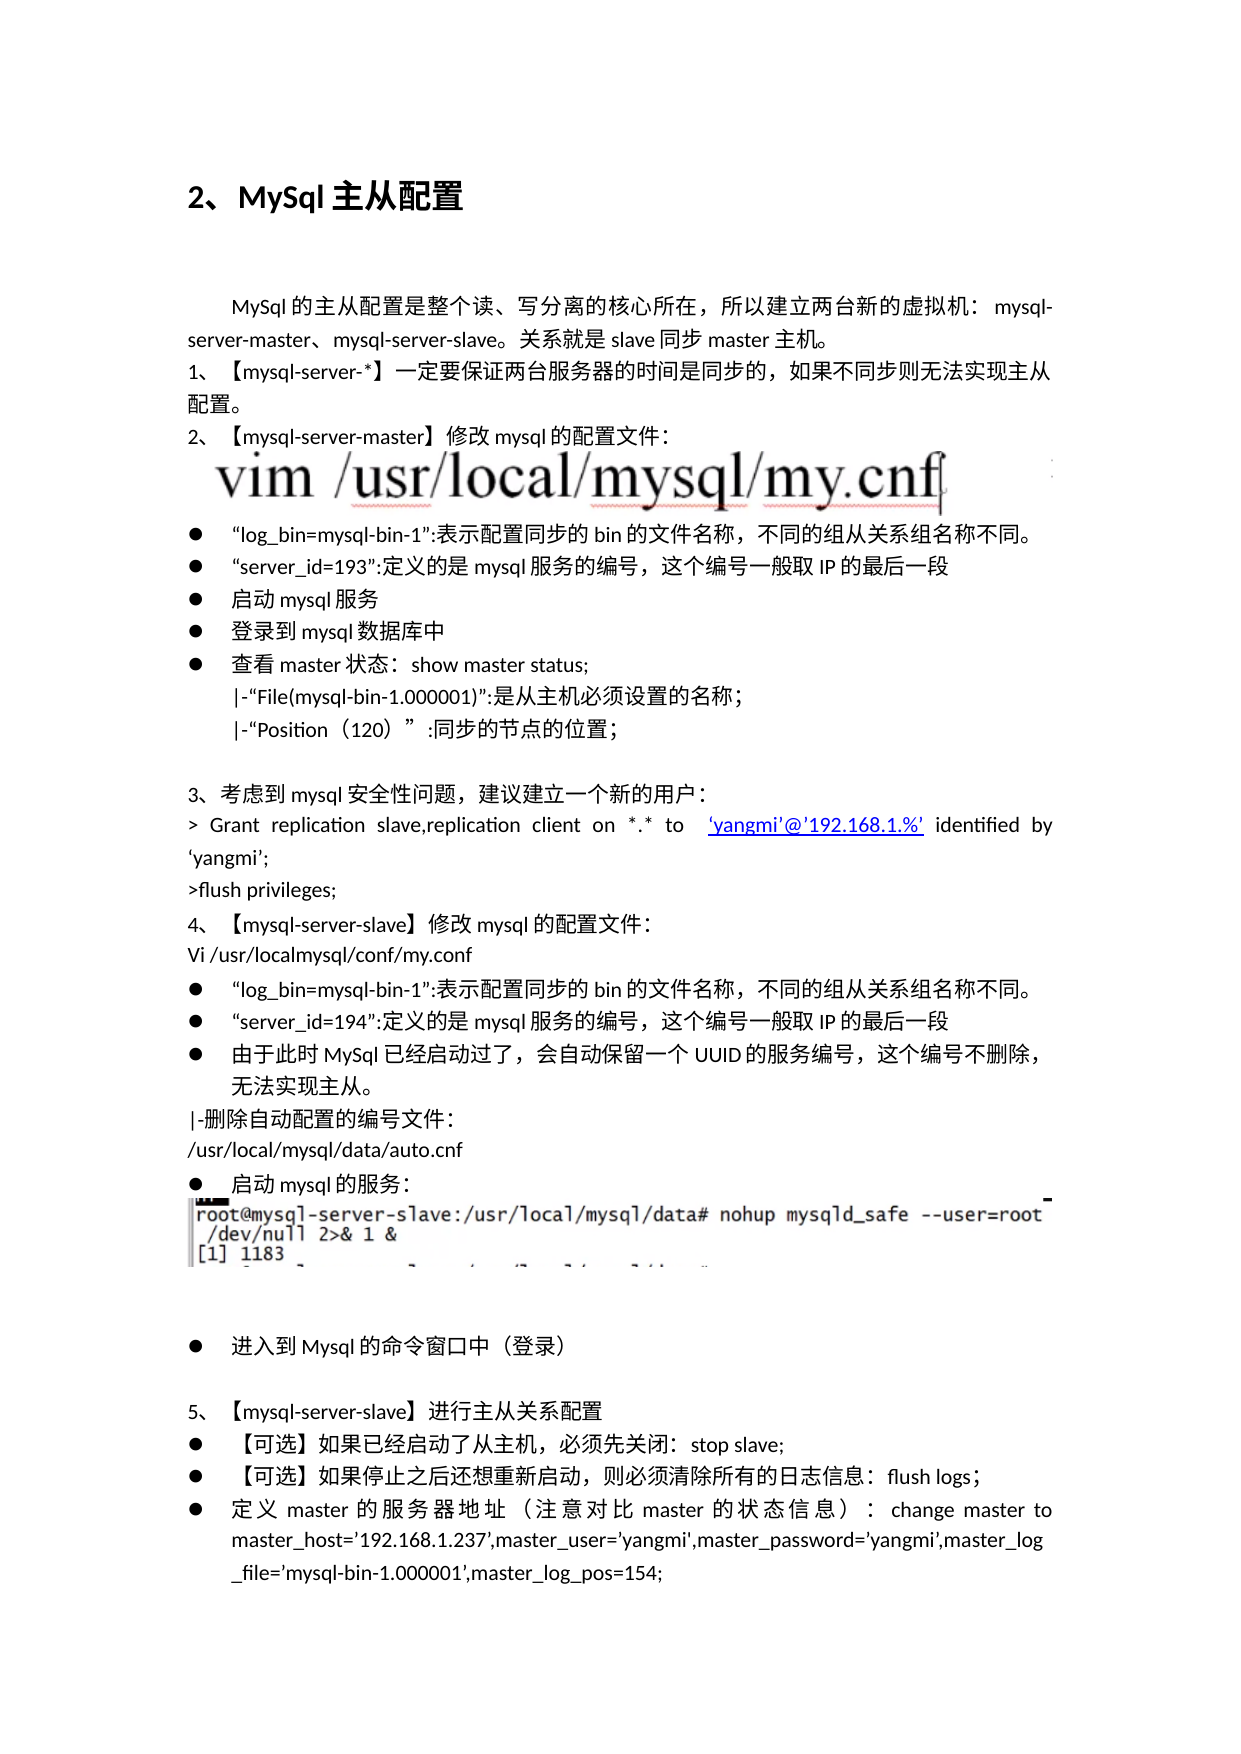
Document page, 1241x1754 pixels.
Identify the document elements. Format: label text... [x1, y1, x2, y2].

list |-“File(mysql-bin-1.000001)”:是从主机必须设置的名称； [187, 679, 1053, 711]
list 【mysql-server-slave】修改mysql的配置文件： [187, 906, 1053, 939]
list 启动mysql的服务： [187, 1166, 1053, 1199]
list MySql的主从配置是整个读、写分离的核心所在，所以建立两台新的虚拟机：mysql-server-master、mysql-server-slave。关系就是slave同步master主机。 [187, 289, 1053, 354]
list “log_bin=mysql-bin-1”:表示配置同步的bin的文件名称，不同的组从关系组名称不同。 [187, 516, 1053, 549]
list |-删除自动配置的编号文件： [187, 1101, 1053, 1134]
list 启动mysql服务 [187, 581, 1053, 614]
list 进入到Mysql的命令窗口中（登录） [187, 1329, 1053, 1361]
list 登录到mysql数据库中 [187, 614, 1053, 646]
picture [187, 1198, 1052, 1267]
list 定义master的服务器地址（注意对比master的状态信息）：change master to master_host=’192.168.1.237’,master_user=’yangmi',master_password=’yangmi’,master_log_file=’mysql-bin-1.000001’,master_log_pos=154; [187, 1491, 1053, 1589]
list > Grant replication slave,replication client on *.* to ‘yangmi’@’192.168.1.%’ identified by ‘yangmi’; [187, 809, 1053, 874]
list Vi /usr/localmysql/conf/my.conf [187, 939, 1053, 971]
list >flush privileges; [187, 874, 1053, 906]
list 由于此时MySql已经启动过了，会自动保留一个UUID的服务编号，这个编号不删除，无法实现主从。 [187, 1036, 1053, 1101]
list 【mysql-server-slave】进行主从关系配置 [187, 1394, 1053, 1426]
list 【可选】如果停止之后还想重新启动，则必须清除所有的日志信息：flush logs； [187, 1459, 1053, 1491]
list “log_bin=mysql-bin-1”:表示配置同步的bin的文件名称，不同的组从关系组名称不同。 [187, 971, 1053, 1004]
list “server_id=193”:定义的是mysql服务的编号，这个编号一般取IP的最后一段 [187, 549, 1053, 581]
picture [187, 451, 1053, 516]
list |-“Position（120）”:同步的节点的位置； [187, 711, 1053, 744]
list 【mysql-server-*】一定要保证两台服务器的时间是同步的，如果不同步则无法实现主从配置。 [187, 354, 1053, 419]
subtitle MySql主从配置 [187, 162, 1053, 227]
list /usr/local/mysql/data/auto.cnf [187, 1134, 1053, 1166]
list 【mysql-server-master】修改mysql的配置文件： [187, 419, 1053, 451]
list 【可选】如果已经启动了从主机，必须先关闭：stop slave; [187, 1426, 1053, 1459]
list 考虑到mysql安全性问题，建议建立一个新的用户： [187, 776, 1053, 809]
list 查看master状态：show master status; [187, 646, 1053, 679]
list “server_id=194”:定义的是mysql服务的编号，这个编号一般取IP的最后一段 [187, 1004, 1053, 1036]
